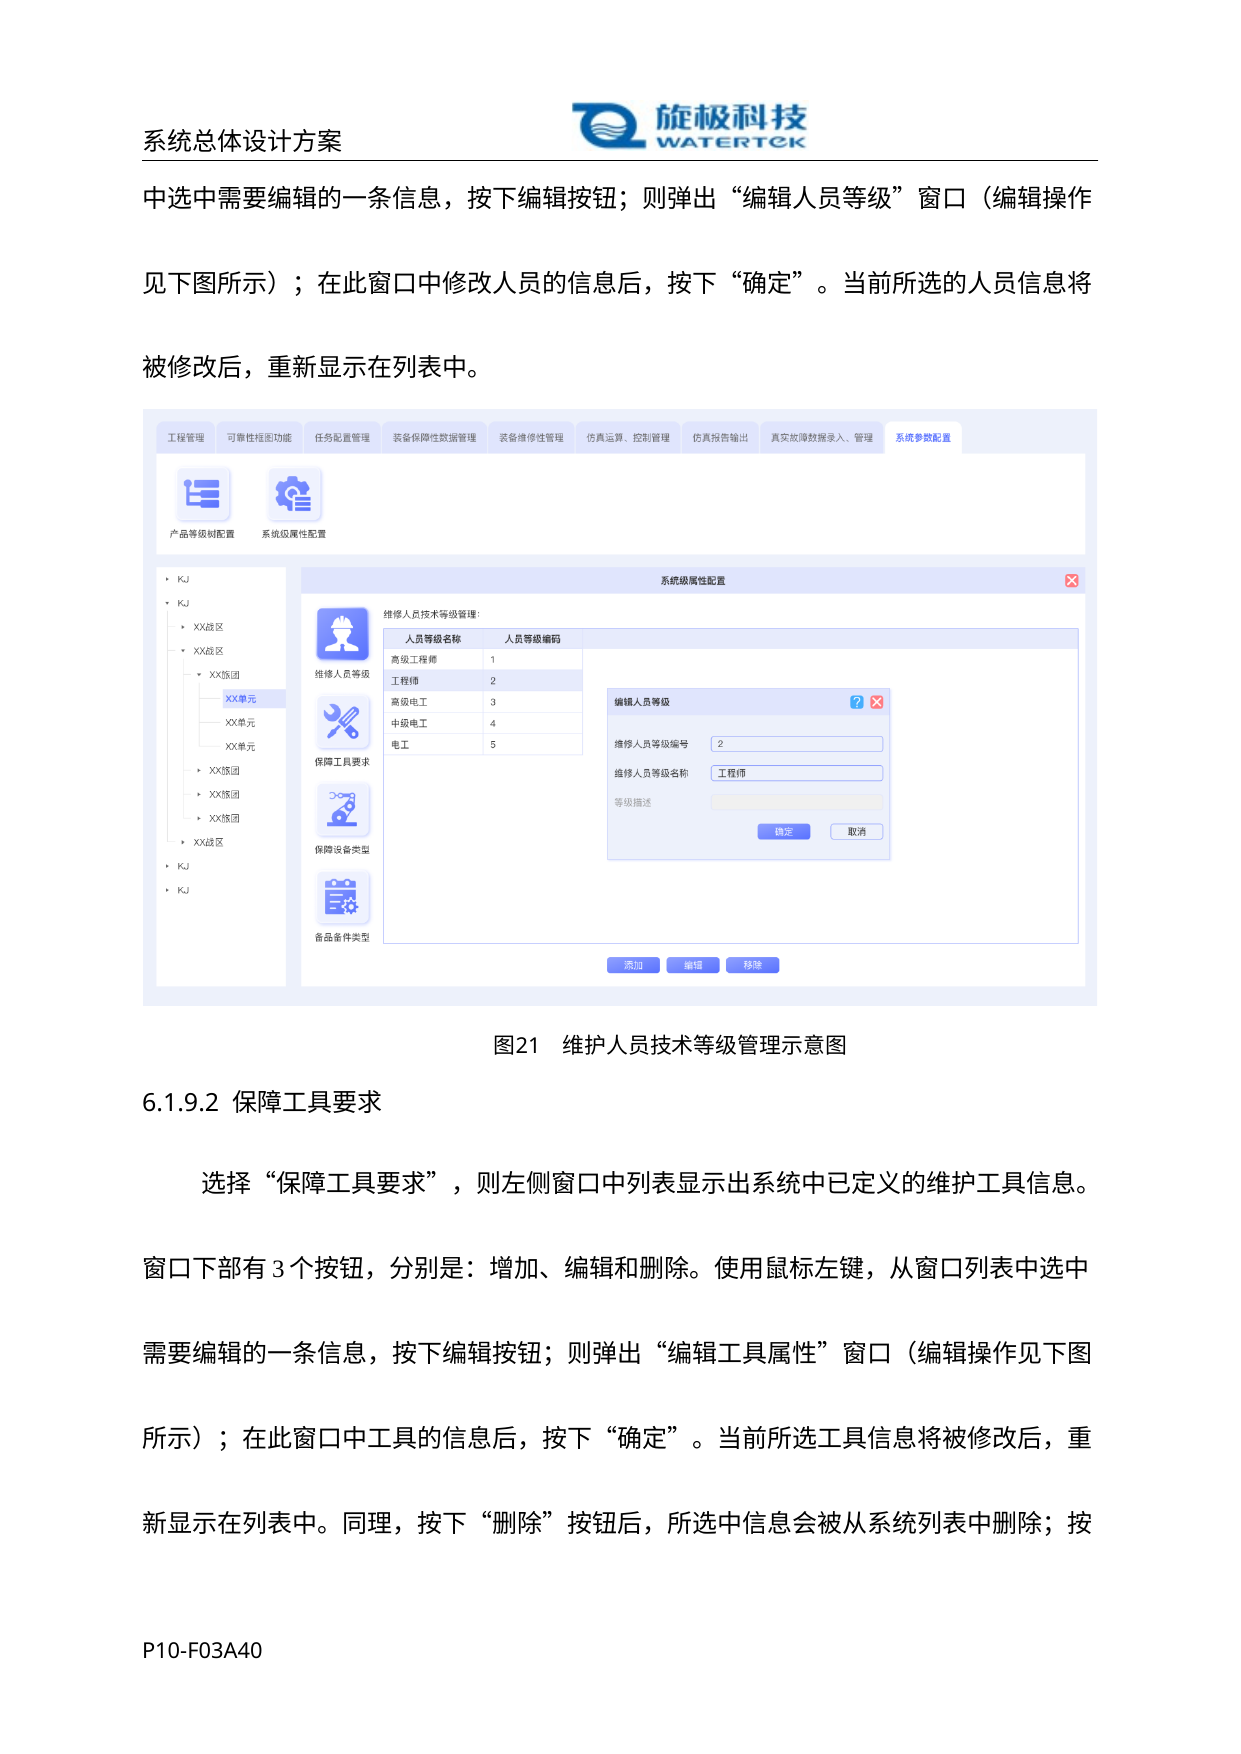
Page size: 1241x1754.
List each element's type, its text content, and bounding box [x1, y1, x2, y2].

list 维护人员技术等级管理示意图 [192, 1027, 1098, 1061]
picture [571, 100, 810, 151]
subtitle 保障工具要求 [142, 1066, 1098, 1134]
picture [143, 409, 1098, 1006]
